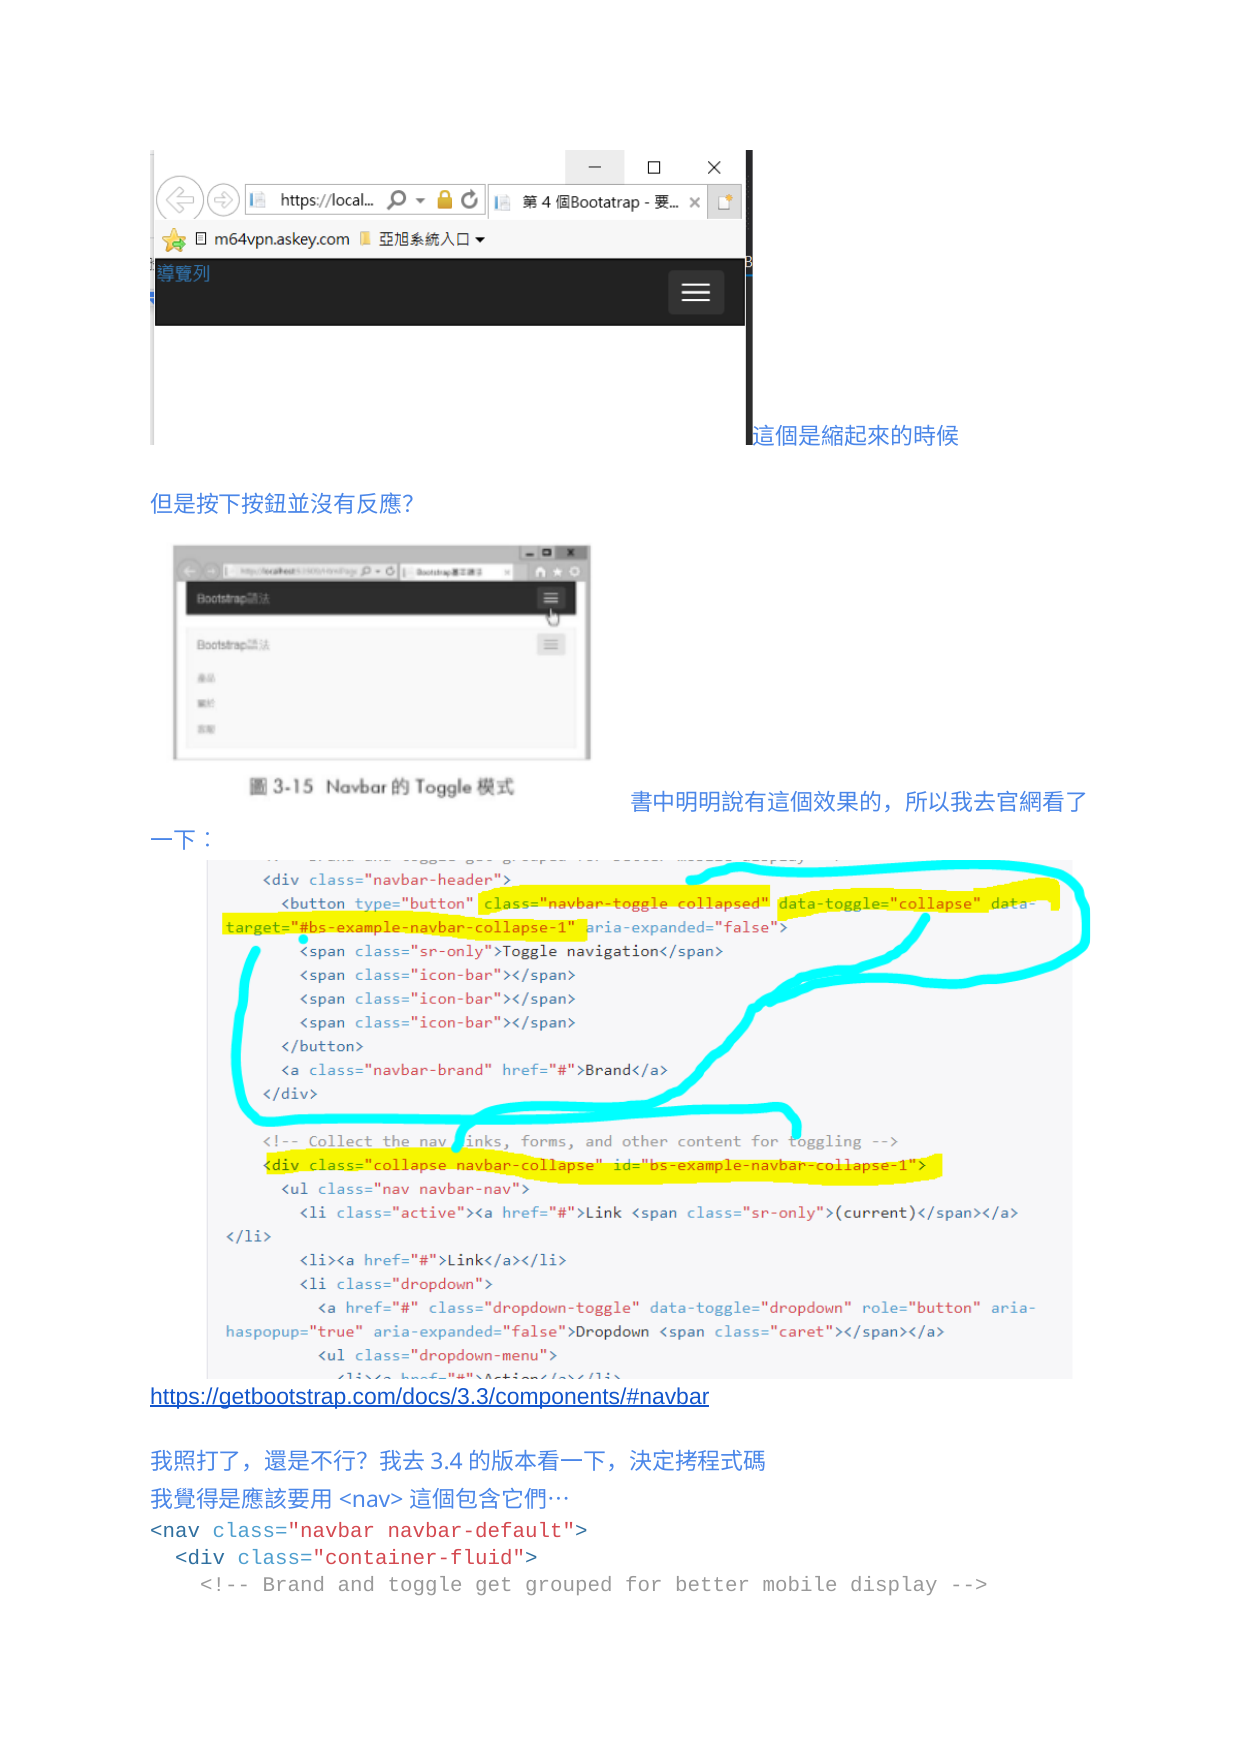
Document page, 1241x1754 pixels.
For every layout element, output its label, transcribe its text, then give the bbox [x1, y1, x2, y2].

text https://getbootstrap.com/docs/3.3/components/#navbar [150, 1383, 1090, 1409]
picture [150, 150, 753, 445]
text <!-- Brand and toggle get grouped for better mobile display --> [150, 1574, 1090, 1598]
text 但是按下按鈕並沒有反應？ [150, 486, 1090, 519]
picture [150, 524, 630, 811]
text 我照打了，還是不行？我去 3.4 的版本看一下，決定拷程式碼 [150, 1443, 1090, 1476]
text <nav class="navbar navbar-default"> [150, 1520, 1090, 1543]
picture [150, 860, 1091, 1379]
text 我覺得是應該要用 <nav> 這個包含它們… [150, 1481, 1090, 1515]
text <div class="container-fluid"> [150, 1547, 1090, 1571]
